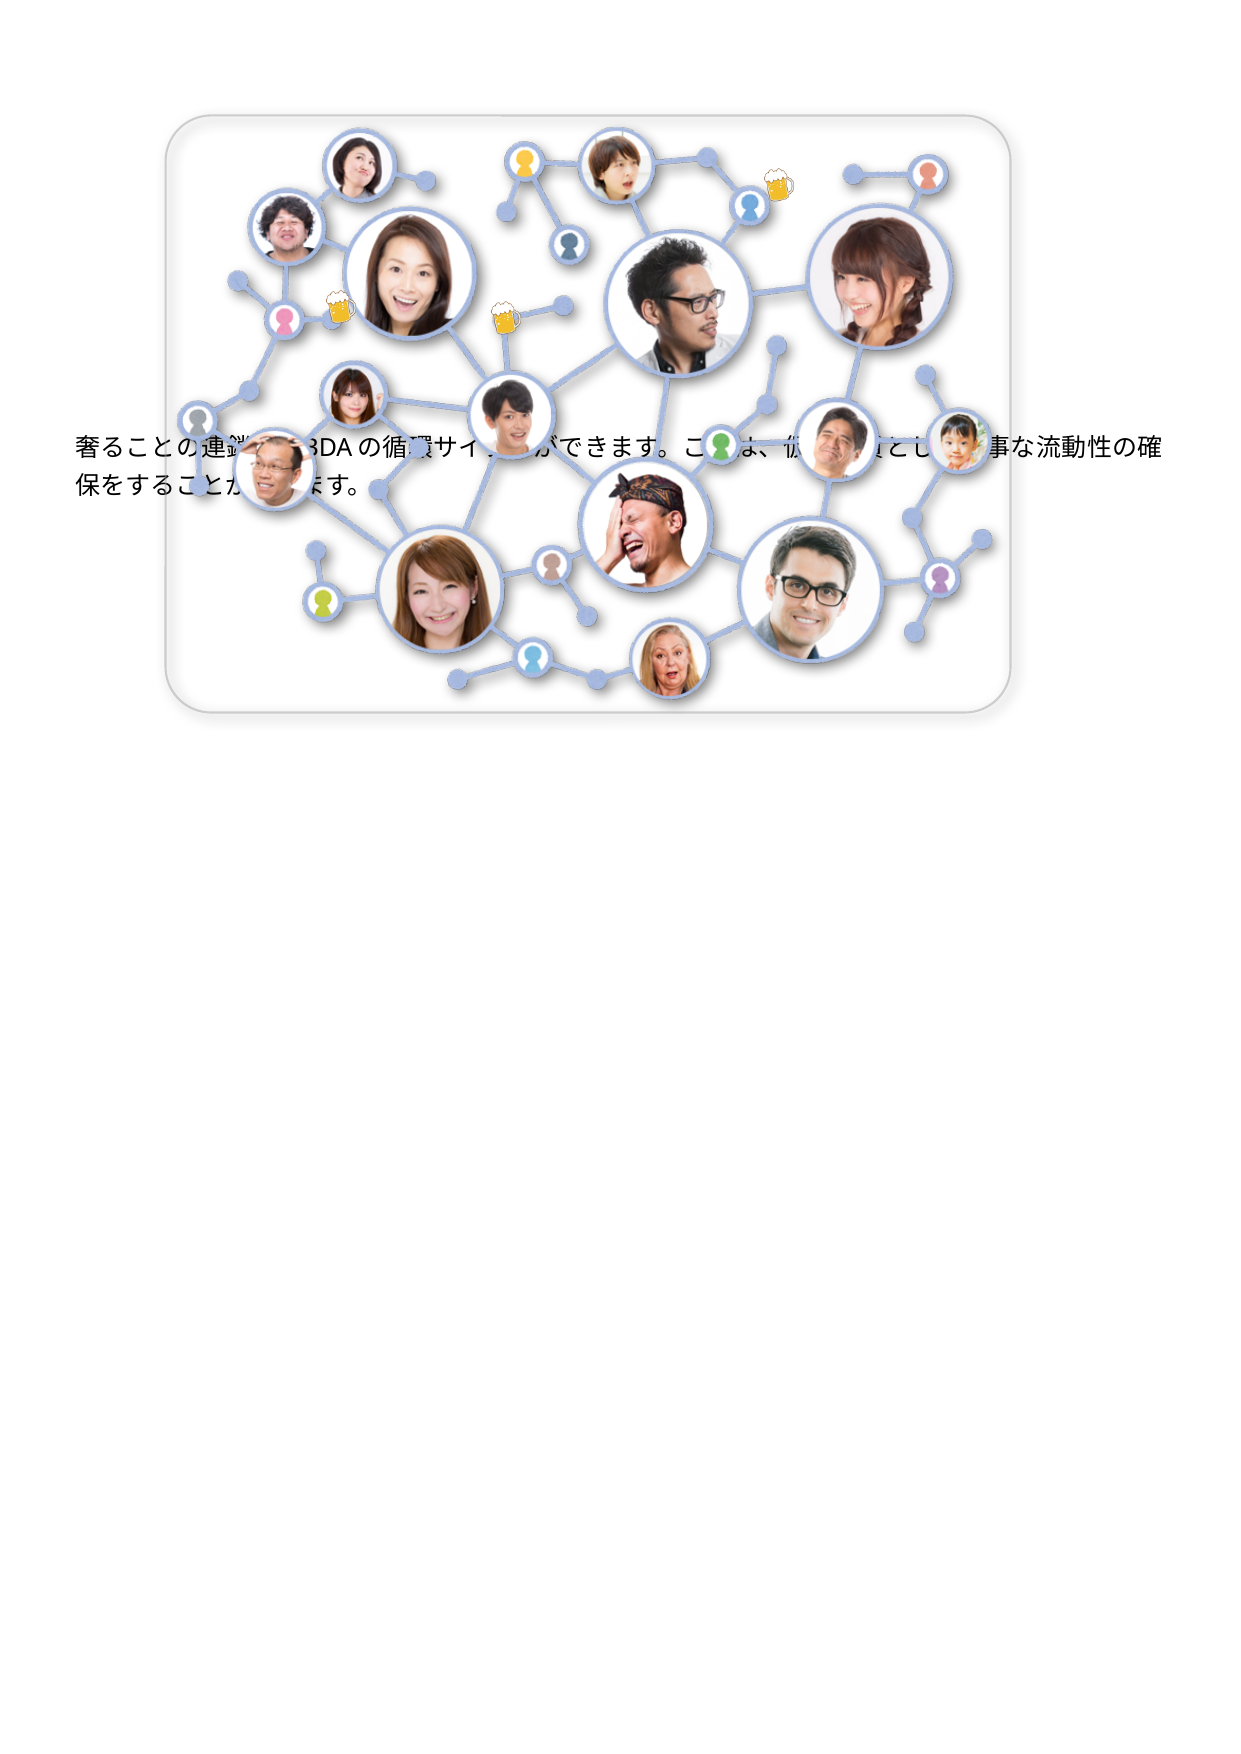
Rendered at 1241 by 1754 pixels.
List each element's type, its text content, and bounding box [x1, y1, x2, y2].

picture [167, 117, 1009, 711]
text 奢ることの連鎖で、BDAの循環サイクルができます。これは、仮想通貨として大事な流動性の確保をすることができます。 [1025, 427, 1165, 502]
